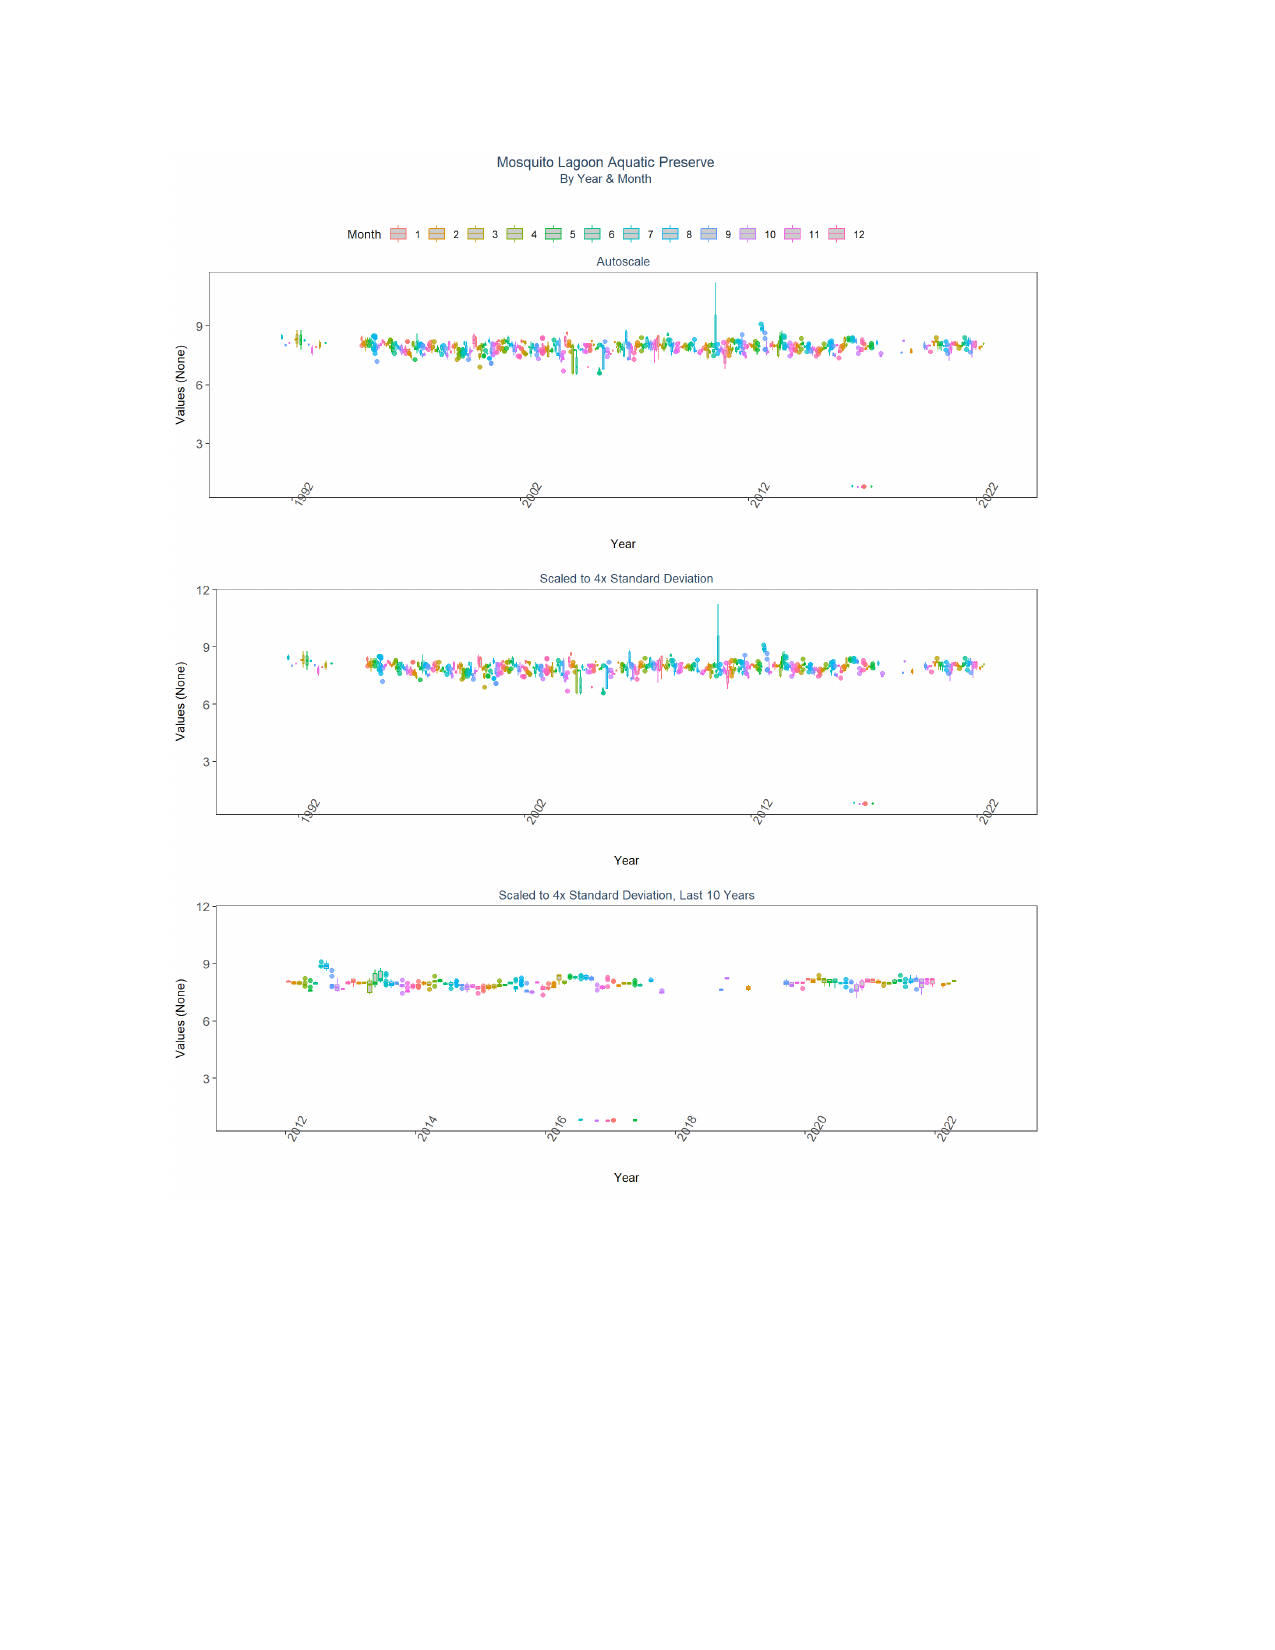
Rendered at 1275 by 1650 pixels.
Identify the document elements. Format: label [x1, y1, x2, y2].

picture [168, 150, 1044, 1200]
